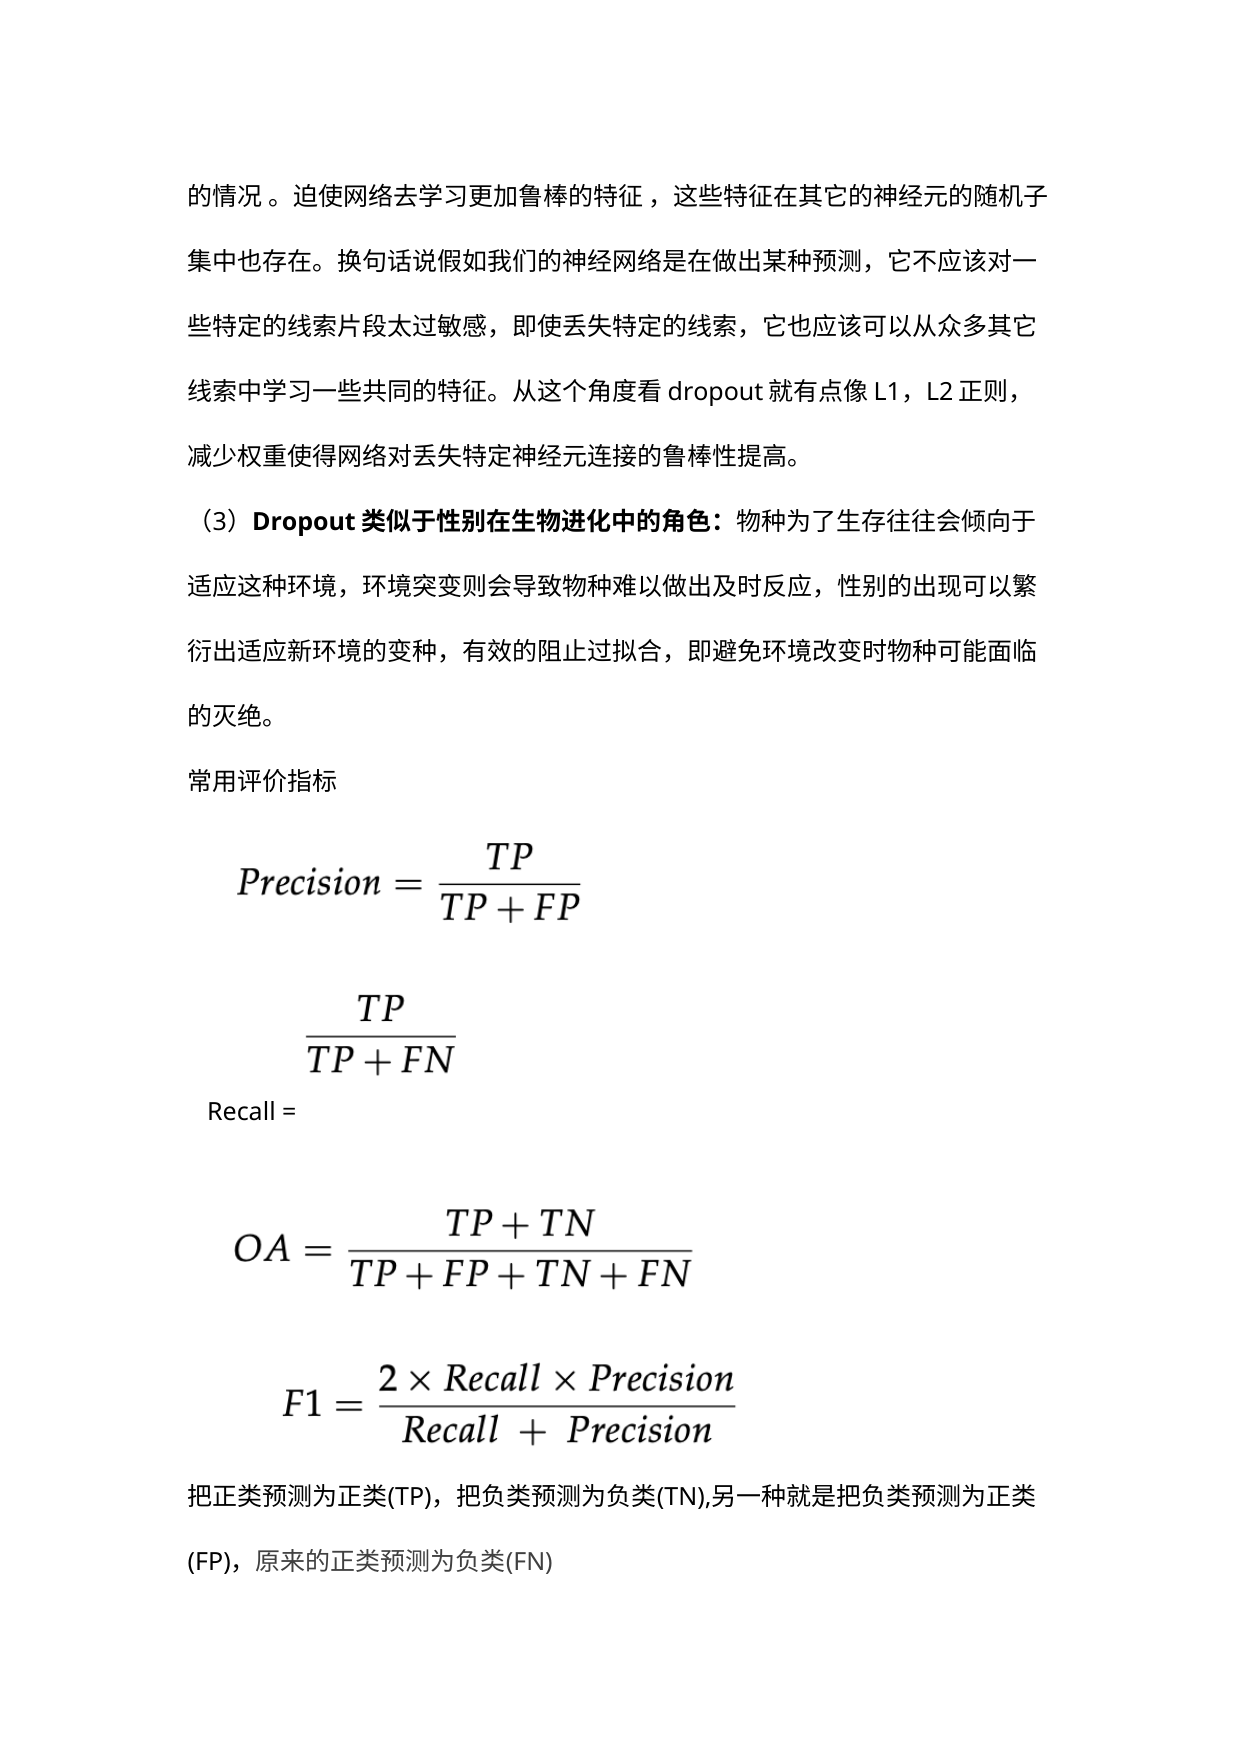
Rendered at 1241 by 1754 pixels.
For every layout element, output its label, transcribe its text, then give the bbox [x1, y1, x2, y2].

text （3）Dropout类似于性别在生物进化中的角色：物种为了生存往往会倾向于适应这种环境，环境突变则会导致物种难以做出及时反应，性别的出现可以繁衍出适应新环境的变种，有效的阻止过拟合，即避免环境改变时物种可能面临的灭绝。 [187, 487, 1053, 747]
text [187, 162, 1053, 487]
picture [237, 1336, 805, 1458]
text 把正类预测为正类(TP)，把负类预测为负类(TN),另一种就是把负类预测为正类(FP)，原来的正类预测为负类(FN) [187, 1462, 1053, 1592]
picture [207, 1202, 749, 1304]
picture [187, 821, 696, 966]
picture [302, 974, 522, 1112]
text Recall = [187, 974, 1053, 1137]
text 常用评价指标 [187, 747, 1053, 812]
